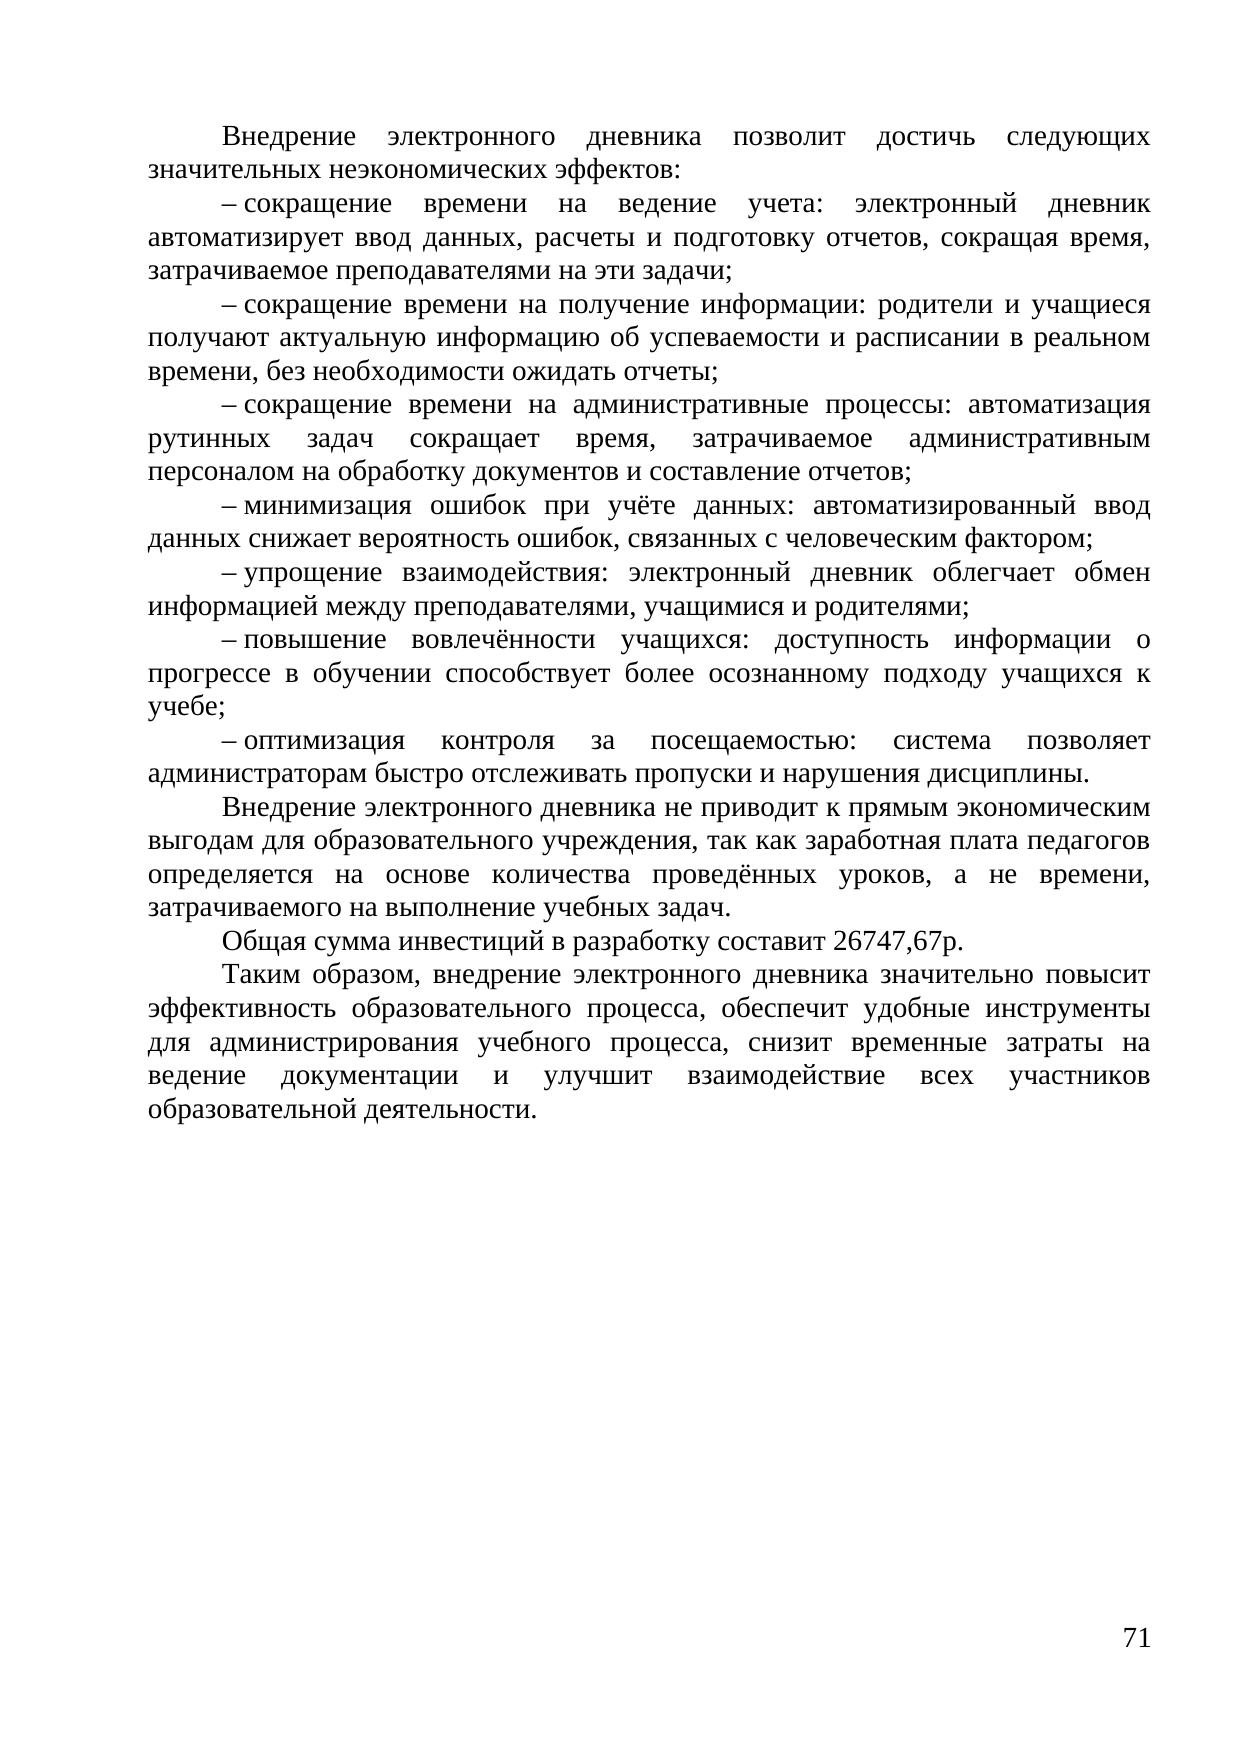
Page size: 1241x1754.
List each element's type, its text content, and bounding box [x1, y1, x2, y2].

text Внедрение электронного дневника позволит достичь следующих значительных неэкономических эффектов: [148, 118, 1152, 185]
text оптимизация контроля за посещаемостью: система позволяет администраторам быстро отслеживать пропуски и нарушения дисциплины. [148, 722, 1152, 789]
text сокращение времени на ведение учета: электронный дневник автоматизирует ввод данных, расчеты и подготовку отчетов, сокращая время, затрачиваемое преподавателями на эти задачи; [148, 185, 1152, 286]
text Таким образом, внедрение электронного дневника значительно повысит эффективность образовательного процесса, обеспечит удобные инструменты для администрирования учебного процесса, снизит временные затраты на ведение документации и улучшит взаимодействие всех участников образовательной деятельности. [148, 957, 1152, 1124]
text Внедрение электронного дневника не приводит к прямым экономическим выгодам для образовательного учреждения, так как заработная плата педагогов определяется на основе количества проведённых уроков, а не времени, затрачиваемого на выполнение учебных задач. [148, 789, 1152, 923]
text упрощение взаимодействия: электронный дневник облегчает обмен информацией между преподавателями, учащимися и родителями; [148, 554, 1152, 621]
text сокращение времени на получение информации: родители и учащиеся получают актуальную информацию об успеваемости и расписании в реальном времени, без необходимости ожидать отчеты; [148, 286, 1152, 386]
text повышение вовлечённости учащихся: доступность информации о прогрессе в обучении способствует более осознанному подходу учащихся к учебе; [148, 621, 1152, 722]
text сокращение времени на административные процессы: автоматизация рутинных задач сокращает время, затрачиваемое административным персоналом на обработку документов и составление отчетов; [148, 386, 1152, 487]
text минимизация ошибок при учёте данных: автоматизированный ввод данных снижает вероятность ошибок, связанных с человеческим фактором; [148, 487, 1152, 554]
text Общая сумма инвестиций в разработку составит 26747,67р. [148, 923, 1152, 957]
